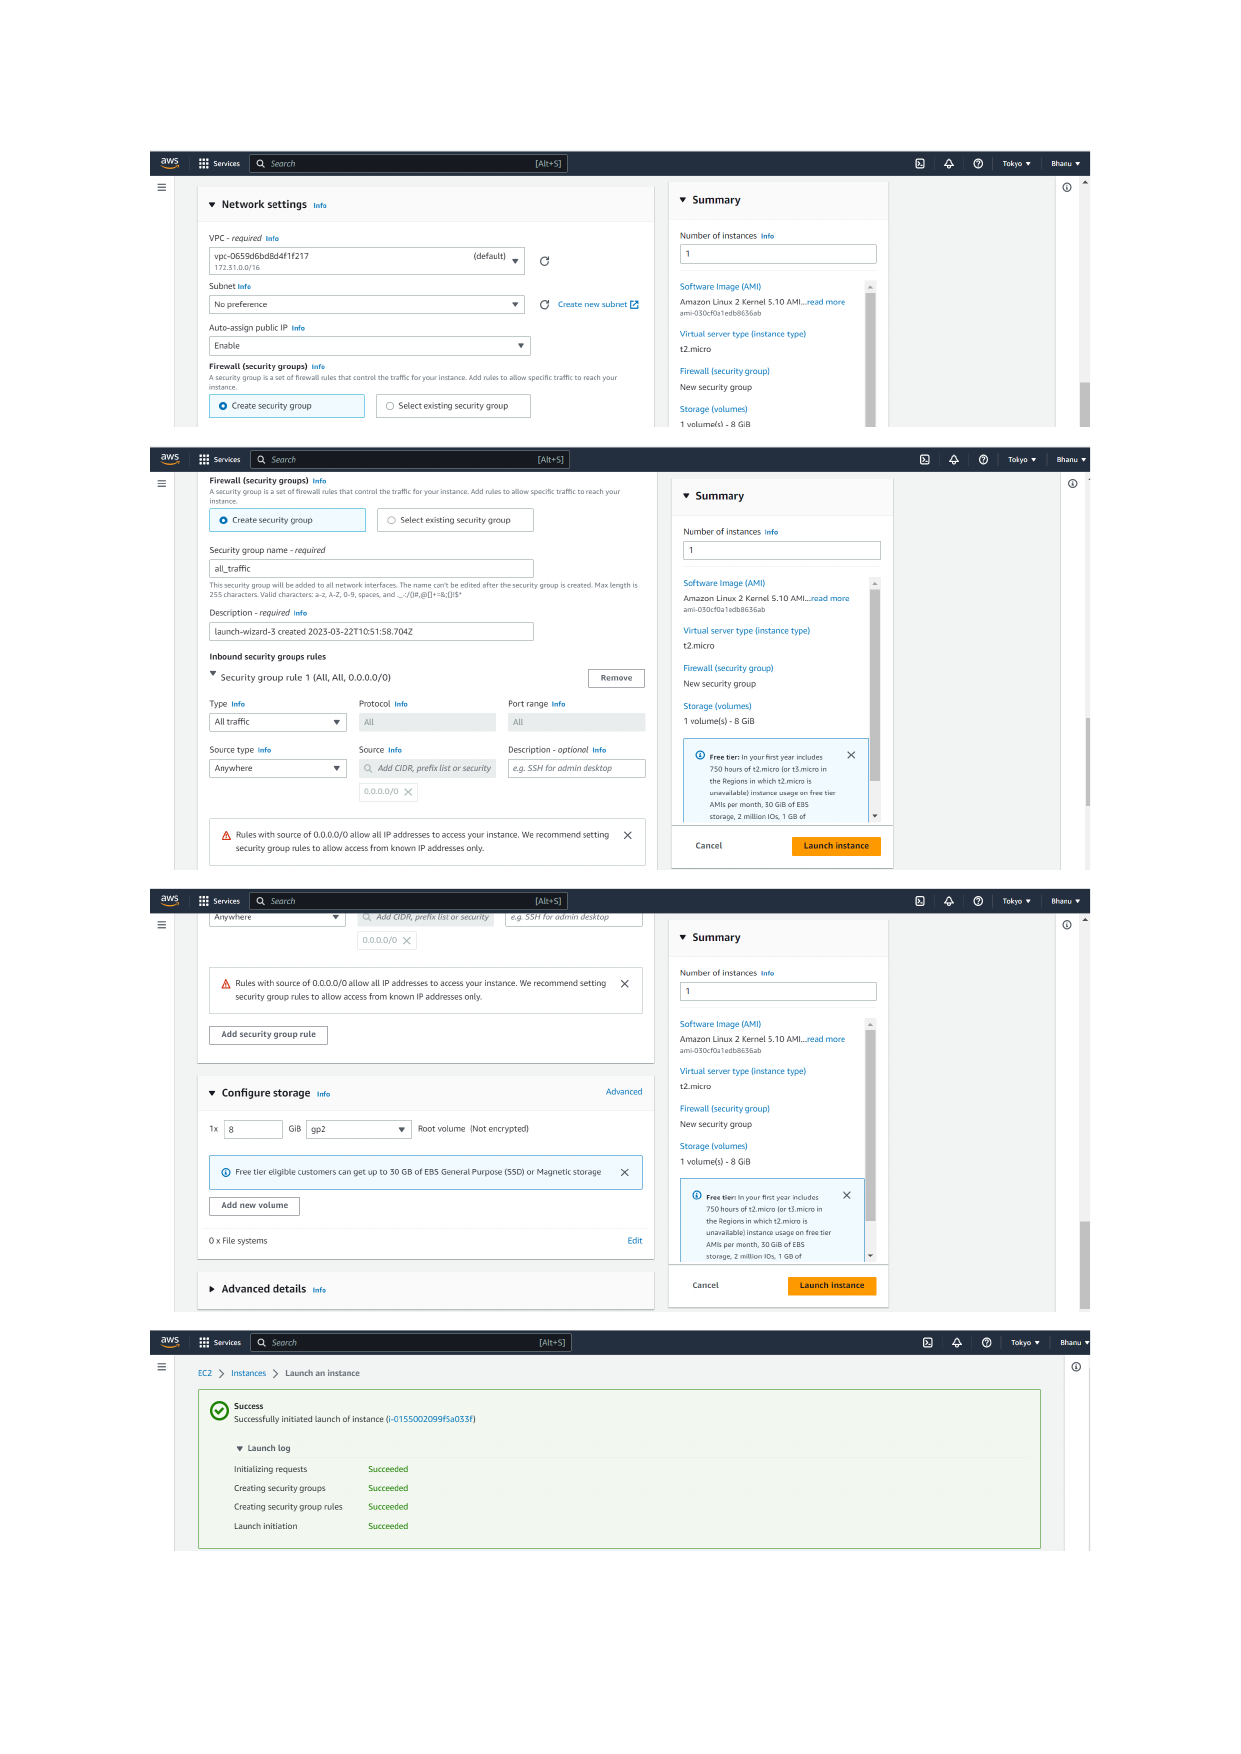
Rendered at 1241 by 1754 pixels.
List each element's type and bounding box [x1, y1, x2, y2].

picture [150, 445, 1091, 870]
picture [150, 1330, 1091, 1551]
picture [150, 888, 1091, 1312]
picture [150, 150, 1091, 427]
